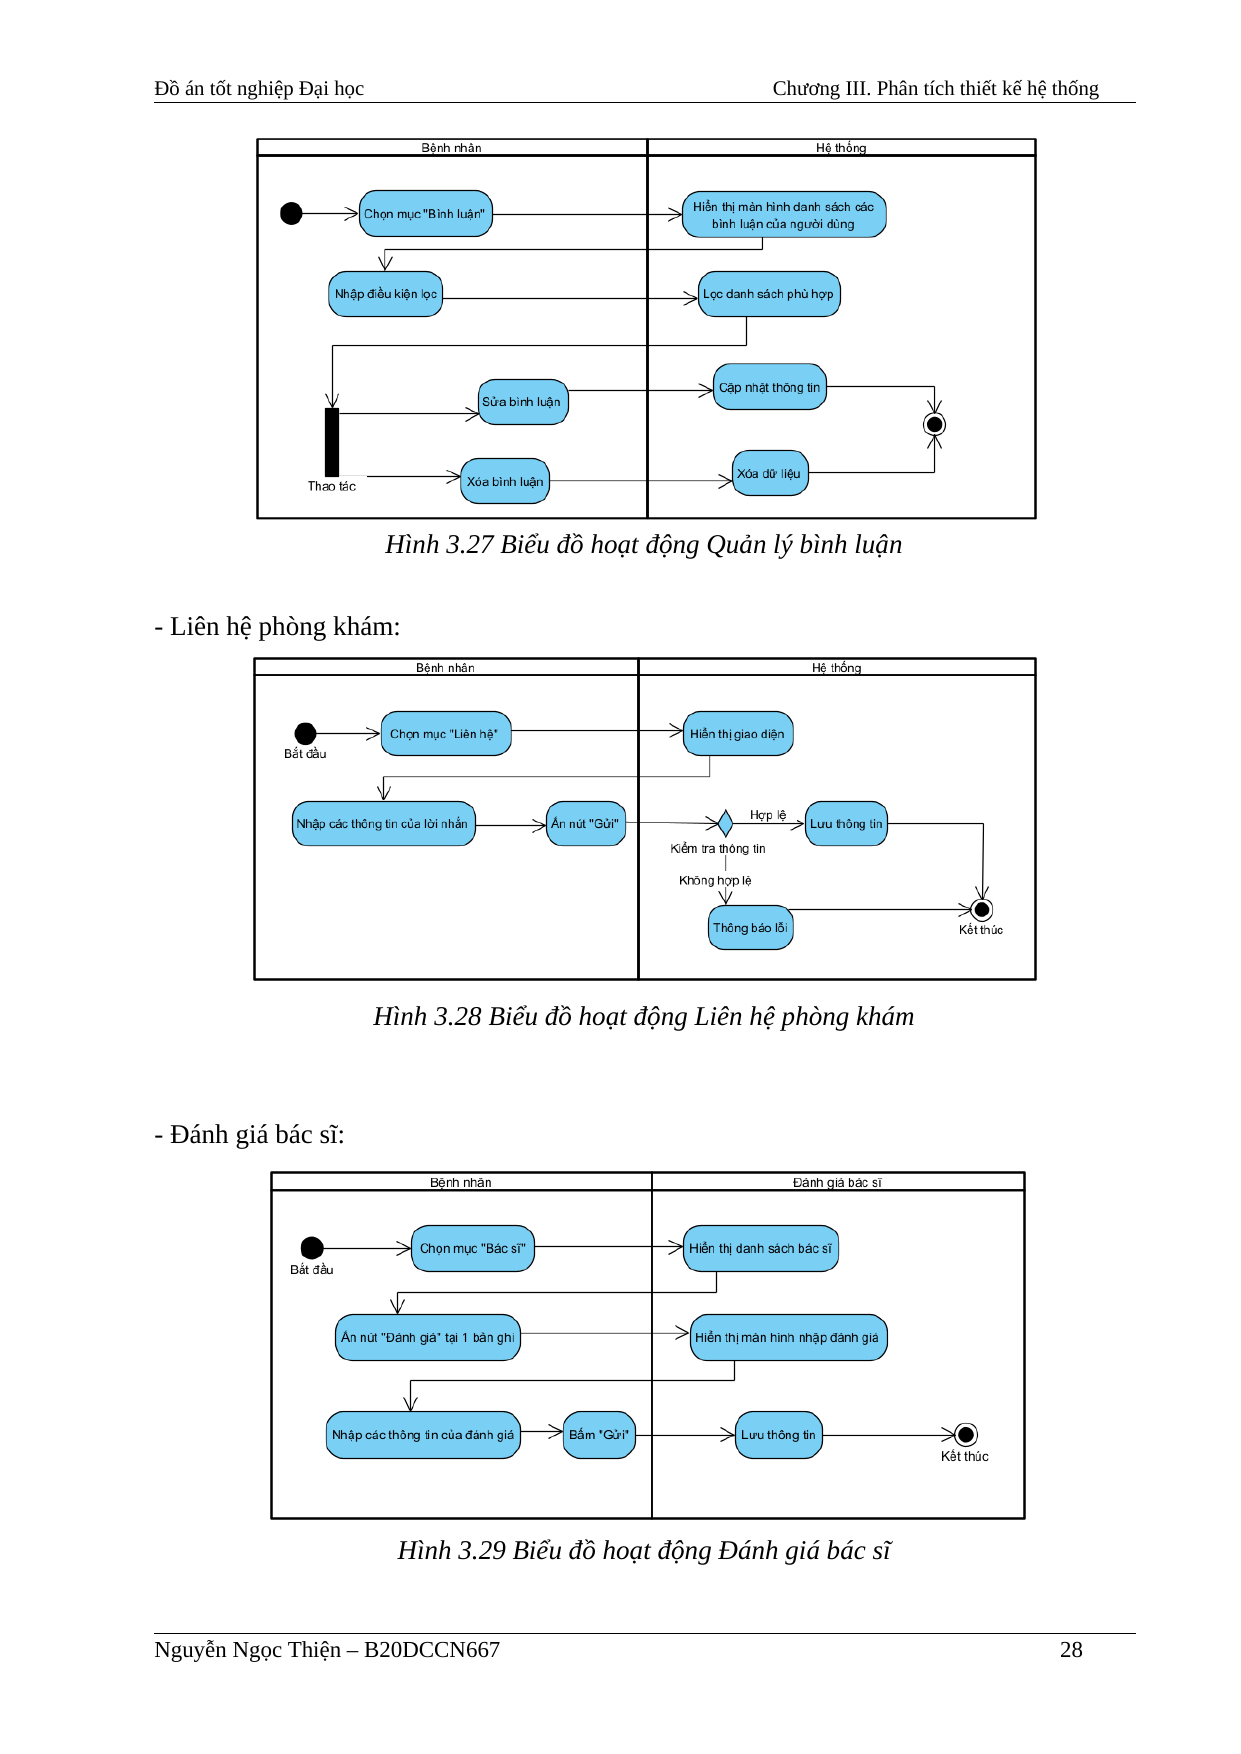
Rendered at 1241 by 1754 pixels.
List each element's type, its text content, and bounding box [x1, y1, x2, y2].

subtitle Hình 3.29 Biểu đồ hoạt động Đánh giá bác sĩ [154, 1534, 1136, 1565]
text - Liên hệ phòng khám: [154, 610, 1136, 641]
subtitle Hình 3.27 Biểu đồ hoạt động Quản lý bình luận [154, 528, 1136, 559]
subtitle Hình 3.28 Biểu đồ hoạt động Liên hệ phòng khám [154, 1000, 1136, 1031]
text - Đánh giá bác sĩ: [154, 1118, 1136, 1149]
picture [244, 645, 1046, 992]
picture [252, 1153, 1039, 1527]
picture [243, 131, 1047, 520]
